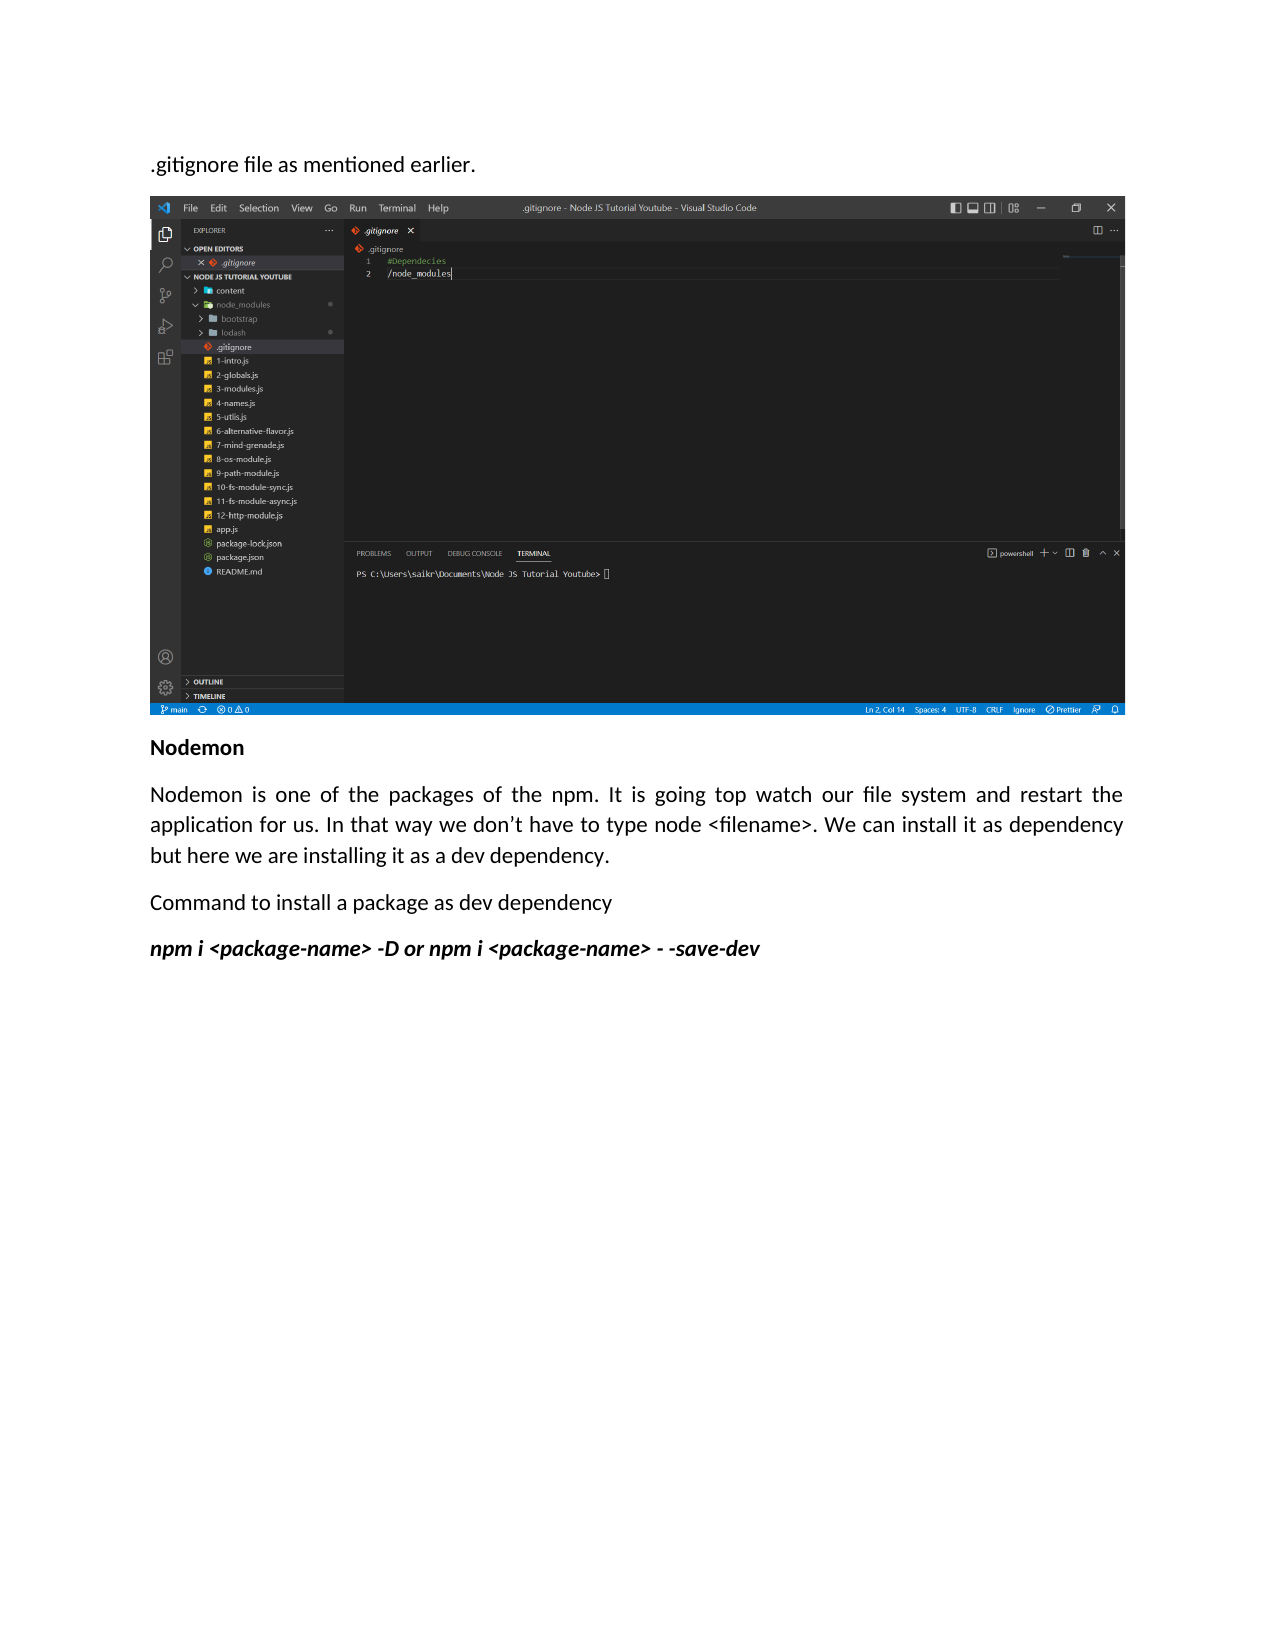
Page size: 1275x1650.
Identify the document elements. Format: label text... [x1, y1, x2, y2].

text .gitignore file as mentioned earlier. [150, 150, 1125, 178]
picture [150, 196, 1125, 715]
text Nodemon is one of the packages of the npm. It is going top watch our file system and restart the application for us. In that way we don’t have to type node <filename>. We can install it as dependency but here we are installing it as a dev dependency. [150, 780, 1125, 869]
text npm i <package-name> -D or npm i <package-name> - -save-dev [150, 934, 1125, 963]
text Command to install a package as dev dependency [150, 888, 1125, 916]
text Nodemon [150, 733, 1125, 762]
